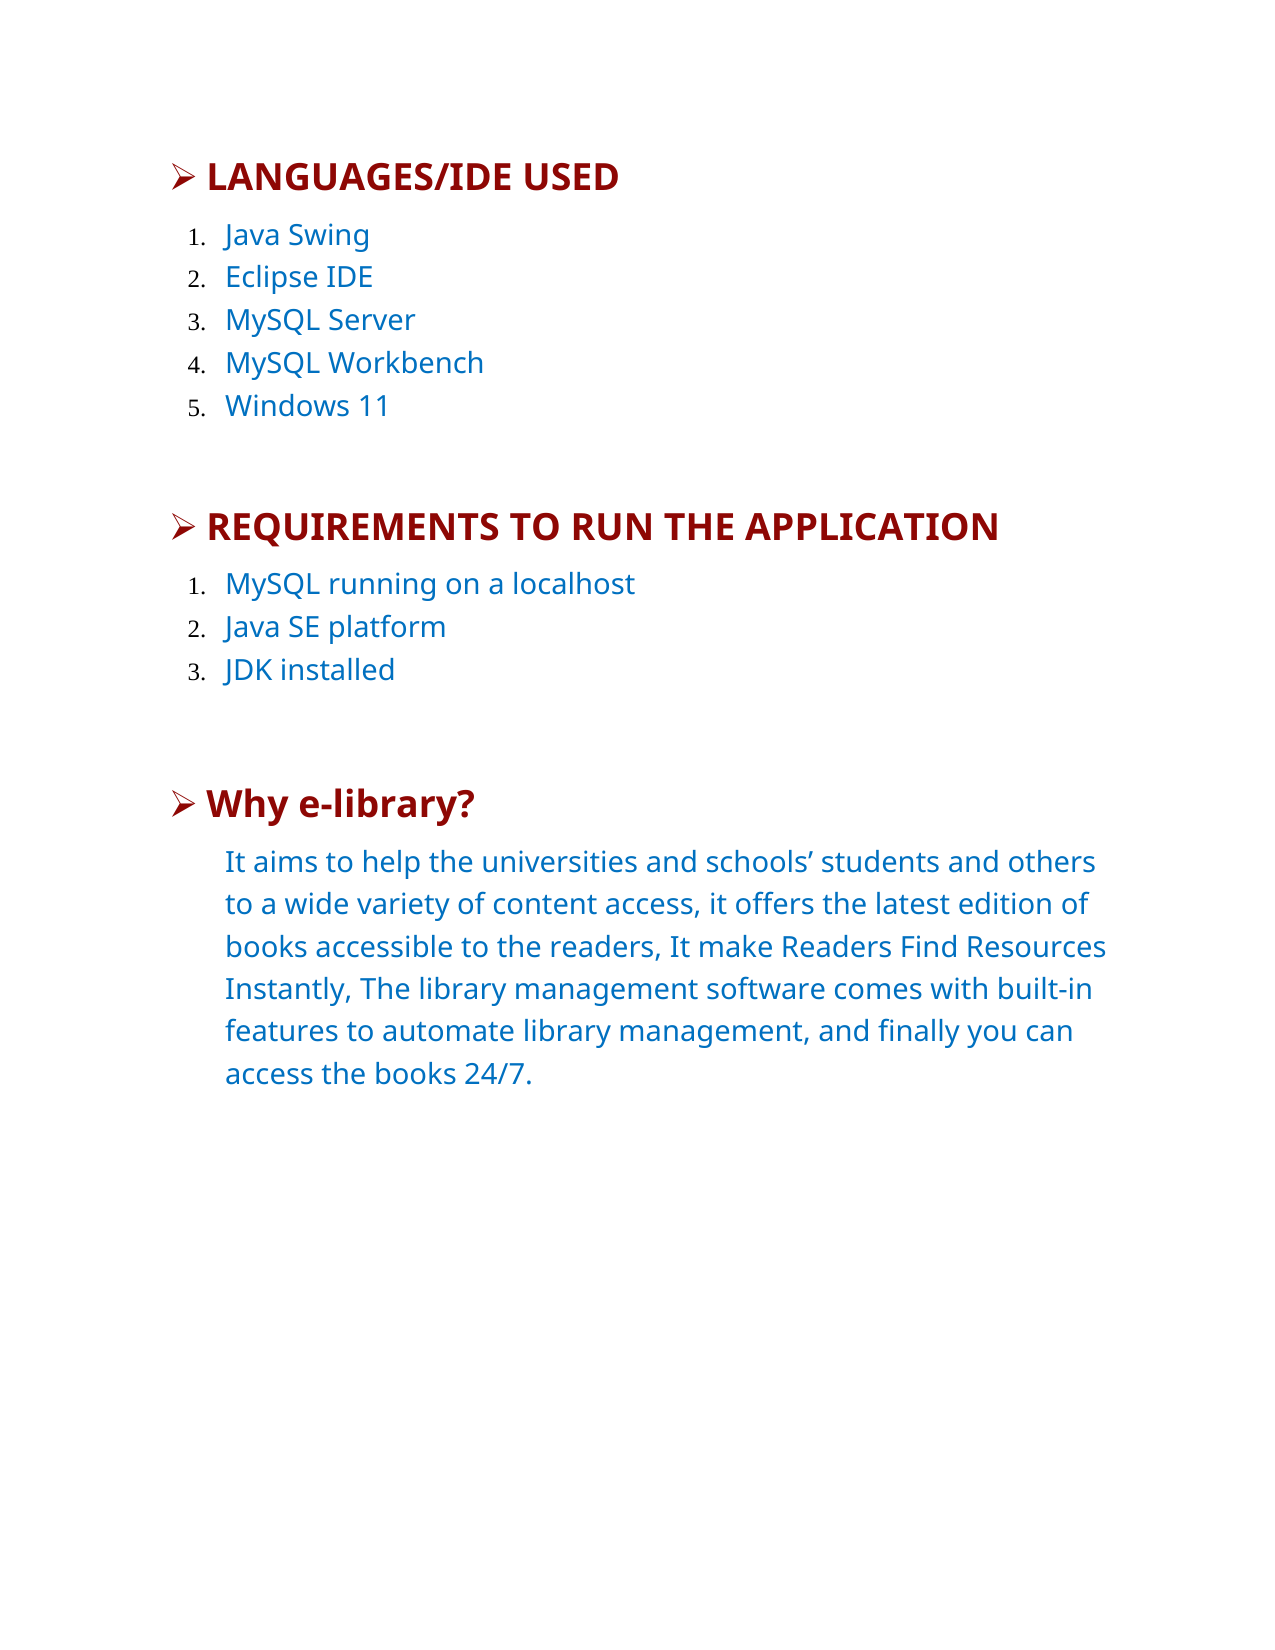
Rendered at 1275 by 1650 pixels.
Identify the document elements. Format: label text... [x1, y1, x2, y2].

subtitle Why e-library? [169, 778, 1123, 829]
text It aims to help the universities and schools’ students and others to a wide variety of content access, it offers the latest edition of books accessible to the readers, It make Readers Find Resources Instantly, The library management software comes with built-in features to automate library management, and finally you can access the books 24/7. [225, 841, 1123, 1093]
list MySQL Workbench [187, 342, 1123, 382]
list JDK installed [187, 649, 1123, 689]
list Java Swing [187, 214, 1123, 253]
list Windows 11 [187, 385, 1123, 425]
subtitle REQUIREMENTS TO RUN THE APPLICATION [169, 500, 1123, 551]
list Java SE platform [187, 606, 1123, 646]
list MySQL Server [187, 299, 1123, 339]
subtitle LANGUAGES/IDE USED [169, 150, 1123, 201]
list MySQL running on a localhost [187, 563, 1123, 603]
list Eclipse IDE [187, 257, 1123, 296]
